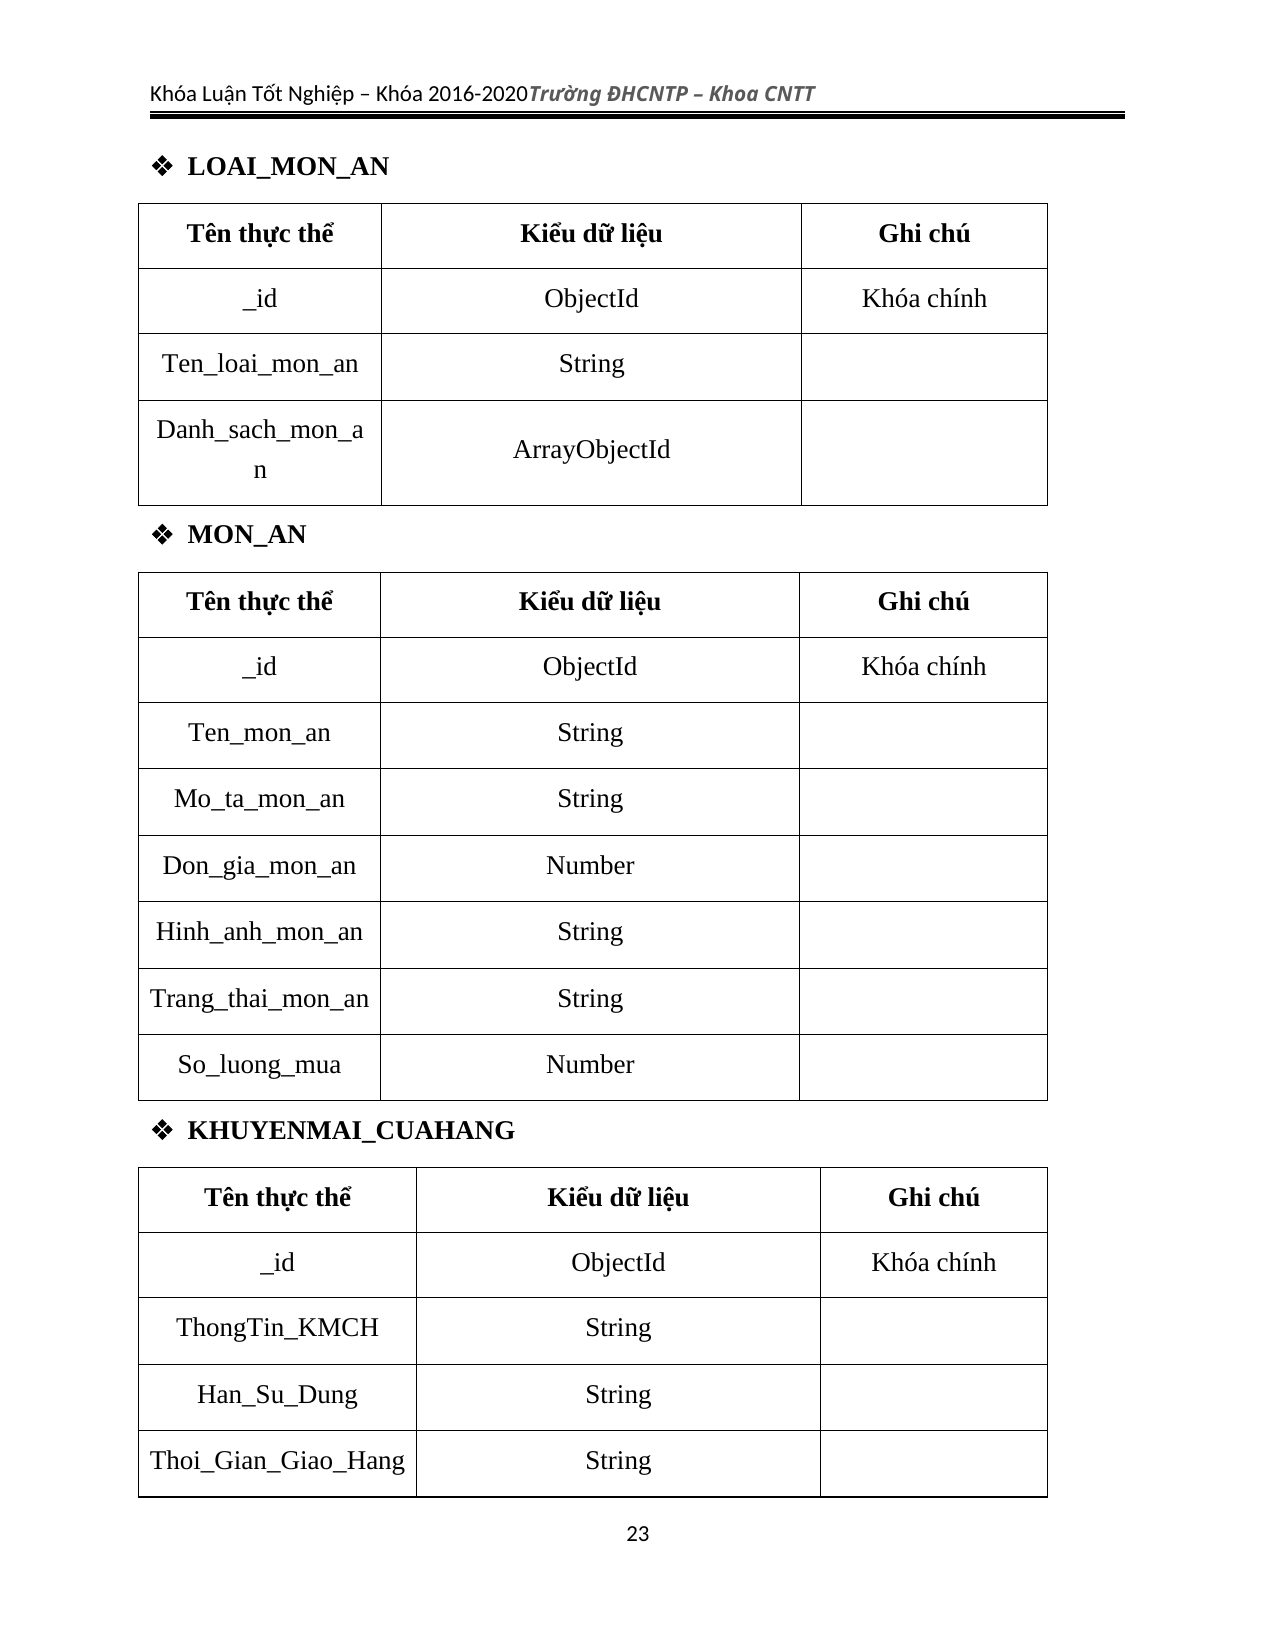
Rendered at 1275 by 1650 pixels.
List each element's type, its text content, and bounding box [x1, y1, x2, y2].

table_cell [800, 703, 1047, 768]
table_cell [821, 1431, 1047, 1496]
table_header Tên thực thể [139, 1168, 416, 1232]
table_cell Ten_loai_mon_an [139, 334, 381, 399]
table_cell Number [381, 836, 799, 901]
table_cell ObjectId [382, 269, 801, 333]
table_cell [821, 1365, 1047, 1430]
table_cell [800, 1035, 1047, 1100]
table_cell Danh_sach_mon_an [139, 401, 381, 505]
table_cell String [381, 902, 799, 967]
table_cell _id [139, 269, 381, 333]
table_cell Thoi_Gian_Giao_Hang [139, 1431, 416, 1496]
table_cell _id [139, 638, 380, 702]
table_cell Khóa chính [821, 1233, 1047, 1297]
table_header Tên thực thể [139, 573, 380, 637]
table_cell Hinh_anh_mon_an [139, 902, 380, 967]
table_header Ghi chú [821, 1168, 1047, 1232]
table_cell String [417, 1431, 820, 1496]
list LOAI_MON_AN [150, 150, 1125, 181]
table_cell String [382, 334, 801, 399]
table_cell _id [139, 1233, 416, 1297]
table_cell Mo_ta_mon_an [139, 769, 380, 834]
table_header Kiểu dữ liệu [381, 573, 799, 637]
table_cell Number [381, 1035, 799, 1100]
table_header Kiểu dữ liệu [382, 204, 801, 268]
table_cell Han_Su_Dung [139, 1365, 416, 1430]
list MON_AN [150, 518, 1125, 550]
table_cell String [417, 1298, 820, 1363]
table_cell So_luong_mua [139, 1035, 380, 1100]
table_cell ArrayObjectId [382, 401, 801, 505]
table_cell Trang_thai_mon_an [139, 969, 380, 1034]
table_cell ThongTin_KMCH [139, 1298, 416, 1363]
table_cell [800, 769, 1047, 834]
table_cell [802, 401, 1047, 505]
table_header Kiểu dữ liệu [417, 1168, 820, 1232]
table_cell [800, 902, 1047, 967]
table_cell String [381, 703, 799, 768]
table_cell ObjectId [381, 638, 799, 702]
table_cell ObjectId [417, 1233, 820, 1297]
table_cell [802, 334, 1047, 399]
table_cell String [417, 1365, 820, 1430]
table_cell Khóa chính [802, 269, 1047, 333]
table_cell Ten_mon_an [139, 703, 380, 768]
table_header Tên thực thể [139, 204, 381, 268]
table_cell String [381, 969, 799, 1034]
table_cell [821, 1298, 1047, 1363]
table_cell [800, 836, 1047, 901]
table_cell [800, 969, 1047, 1034]
table_cell String [381, 769, 799, 834]
table_cell Don_gia_mon_an [139, 836, 380, 901]
table_cell Khóa chính [800, 638, 1047, 702]
table_header Ghi chú [802, 204, 1047, 268]
list KHUYENMAI_CUAHANG [150, 1114, 1125, 1145]
table_header Ghi chú [800, 573, 1047, 637]
